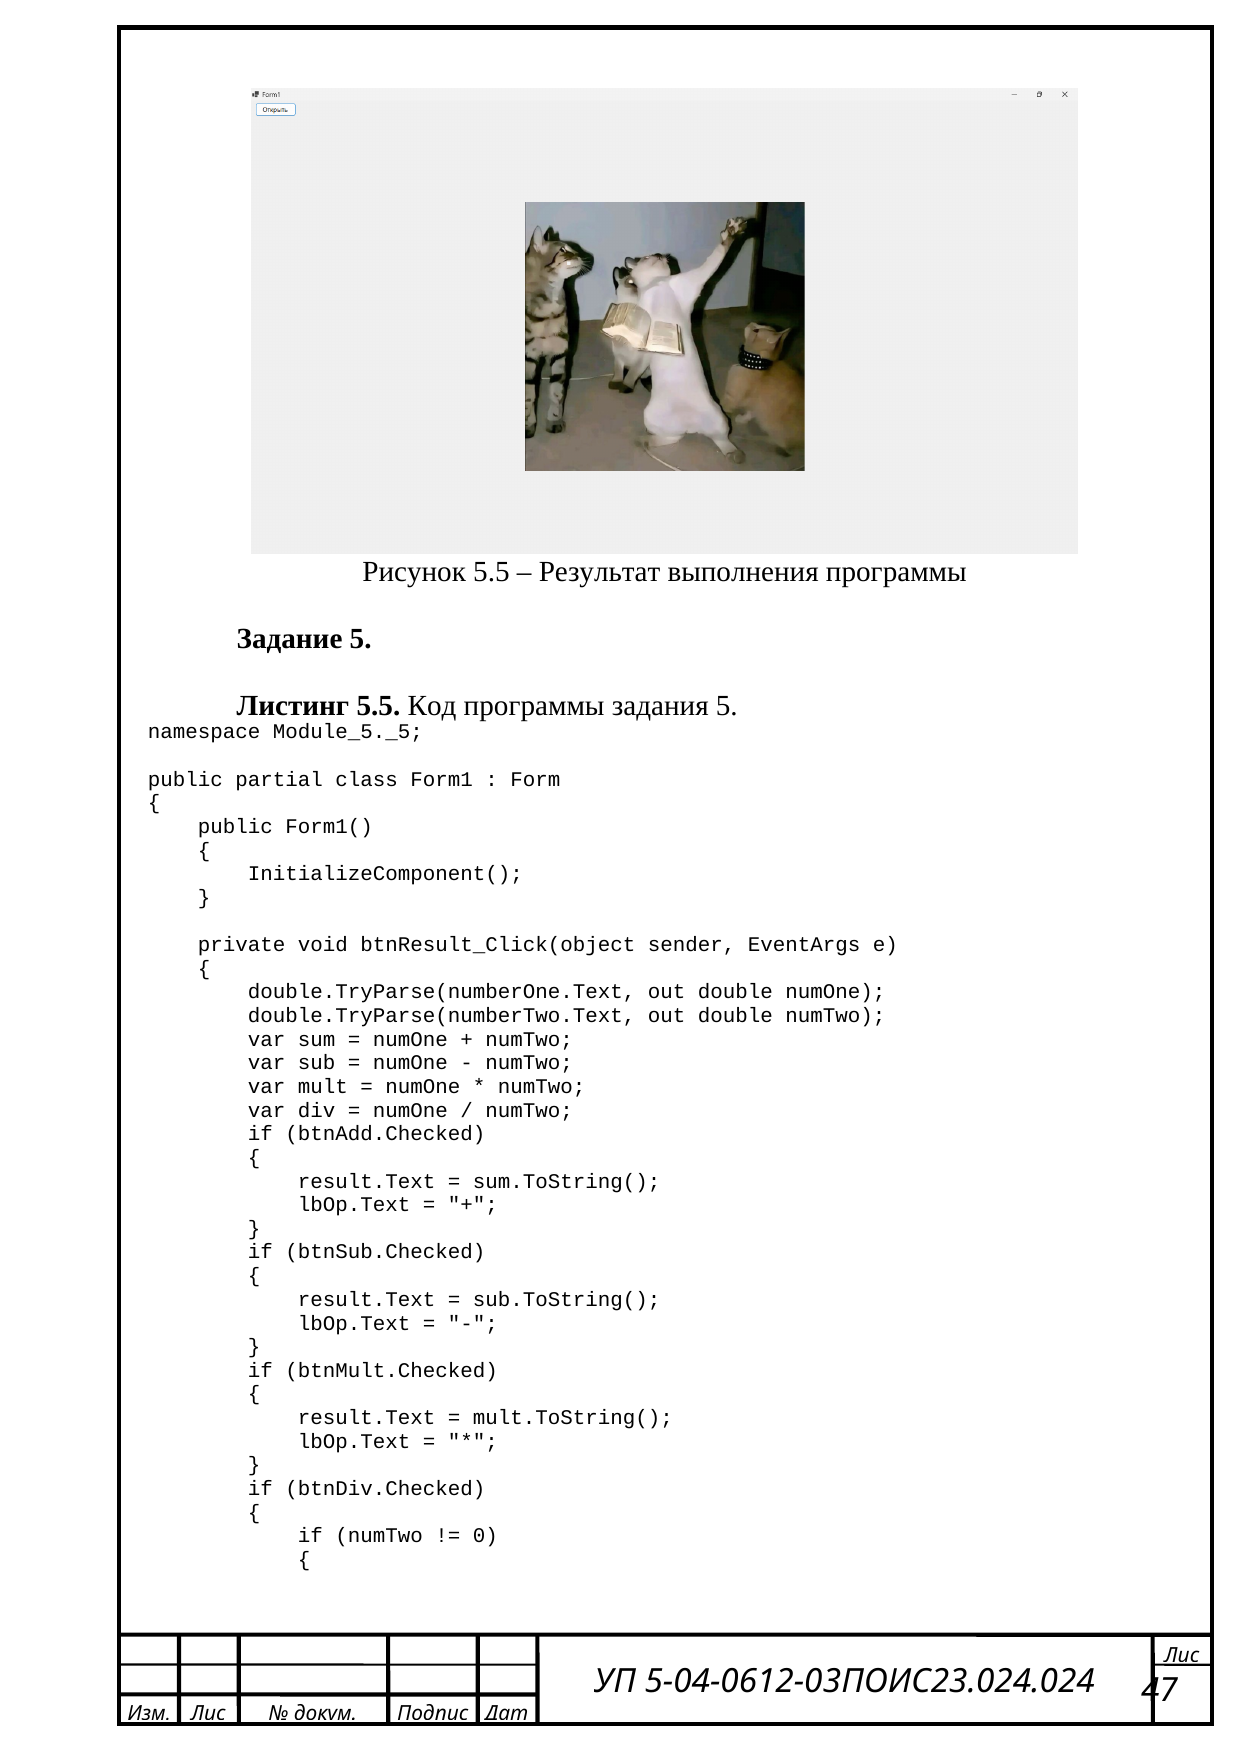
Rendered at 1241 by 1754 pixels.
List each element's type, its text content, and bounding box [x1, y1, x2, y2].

text { [148, 1265, 1181, 1289]
text var div = numOne / numTwo; [148, 1100, 1181, 1123]
text var mult = numOne * numTwo; [148, 1076, 1181, 1100]
text if (btnAdd.Checked) [148, 1123, 1181, 1147]
text lbOp.Text = "-"; [148, 1312, 1181, 1336]
text namespace Module_5._5; [148, 721, 1181, 745]
text public Form1() [148, 816, 1181, 839]
text { [148, 1549, 1181, 1573]
text result.Text = sub.ToString(); [148, 1289, 1181, 1312]
text } [148, 1218, 1181, 1242]
text InitializeComponent(); [148, 863, 1181, 887]
text if (btnMult.Checked) [148, 1360, 1181, 1383]
text if (btnDiv.Checked) [148, 1478, 1181, 1502]
text Листинг 5.5. Код программы задания 5. [148, 688, 1181, 721]
text Задание 5. [148, 621, 1181, 654]
text lbOp.Text = "+"; [148, 1194, 1181, 1218]
text } [148, 1454, 1181, 1478]
text { [148, 1383, 1181, 1407]
text } [148, 1336, 1181, 1360]
text if (btnSub.Checked) [148, 1242, 1181, 1265]
text } [148, 887, 1181, 911]
text var sub = numOne - numTwo; [148, 1052, 1181, 1076]
text lbOp.Text = "*"; [148, 1431, 1181, 1454]
text { [148, 1502, 1181, 1525]
text double.TryParse(numberOne.Text, out double numOne); [148, 981, 1181, 1005]
text result.Text = mult.ToString(); [148, 1407, 1181, 1431]
text { [148, 839, 1181, 863]
text { [148, 792, 1181, 816]
text public partial class Form1 : Form [148, 769, 1181, 792]
text double.TryParse(numberTwo.Text, out double numTwo); [148, 1005, 1181, 1029]
text var sum = numOne + numTwo; [148, 1029, 1181, 1052]
picture [251, 88, 1078, 554]
text Рисунок 5.5 – Результат выполнения программы [148, 554, 1181, 587]
text { [148, 1147, 1181, 1171]
text { [148, 958, 1181, 981]
text result.Text = sum.ToString(); [148, 1171, 1181, 1194]
text private void btnResult_Click(object sender, EventArgs e) [148, 934, 1181, 958]
text if (numTwo != 0) [148, 1525, 1181, 1549]
